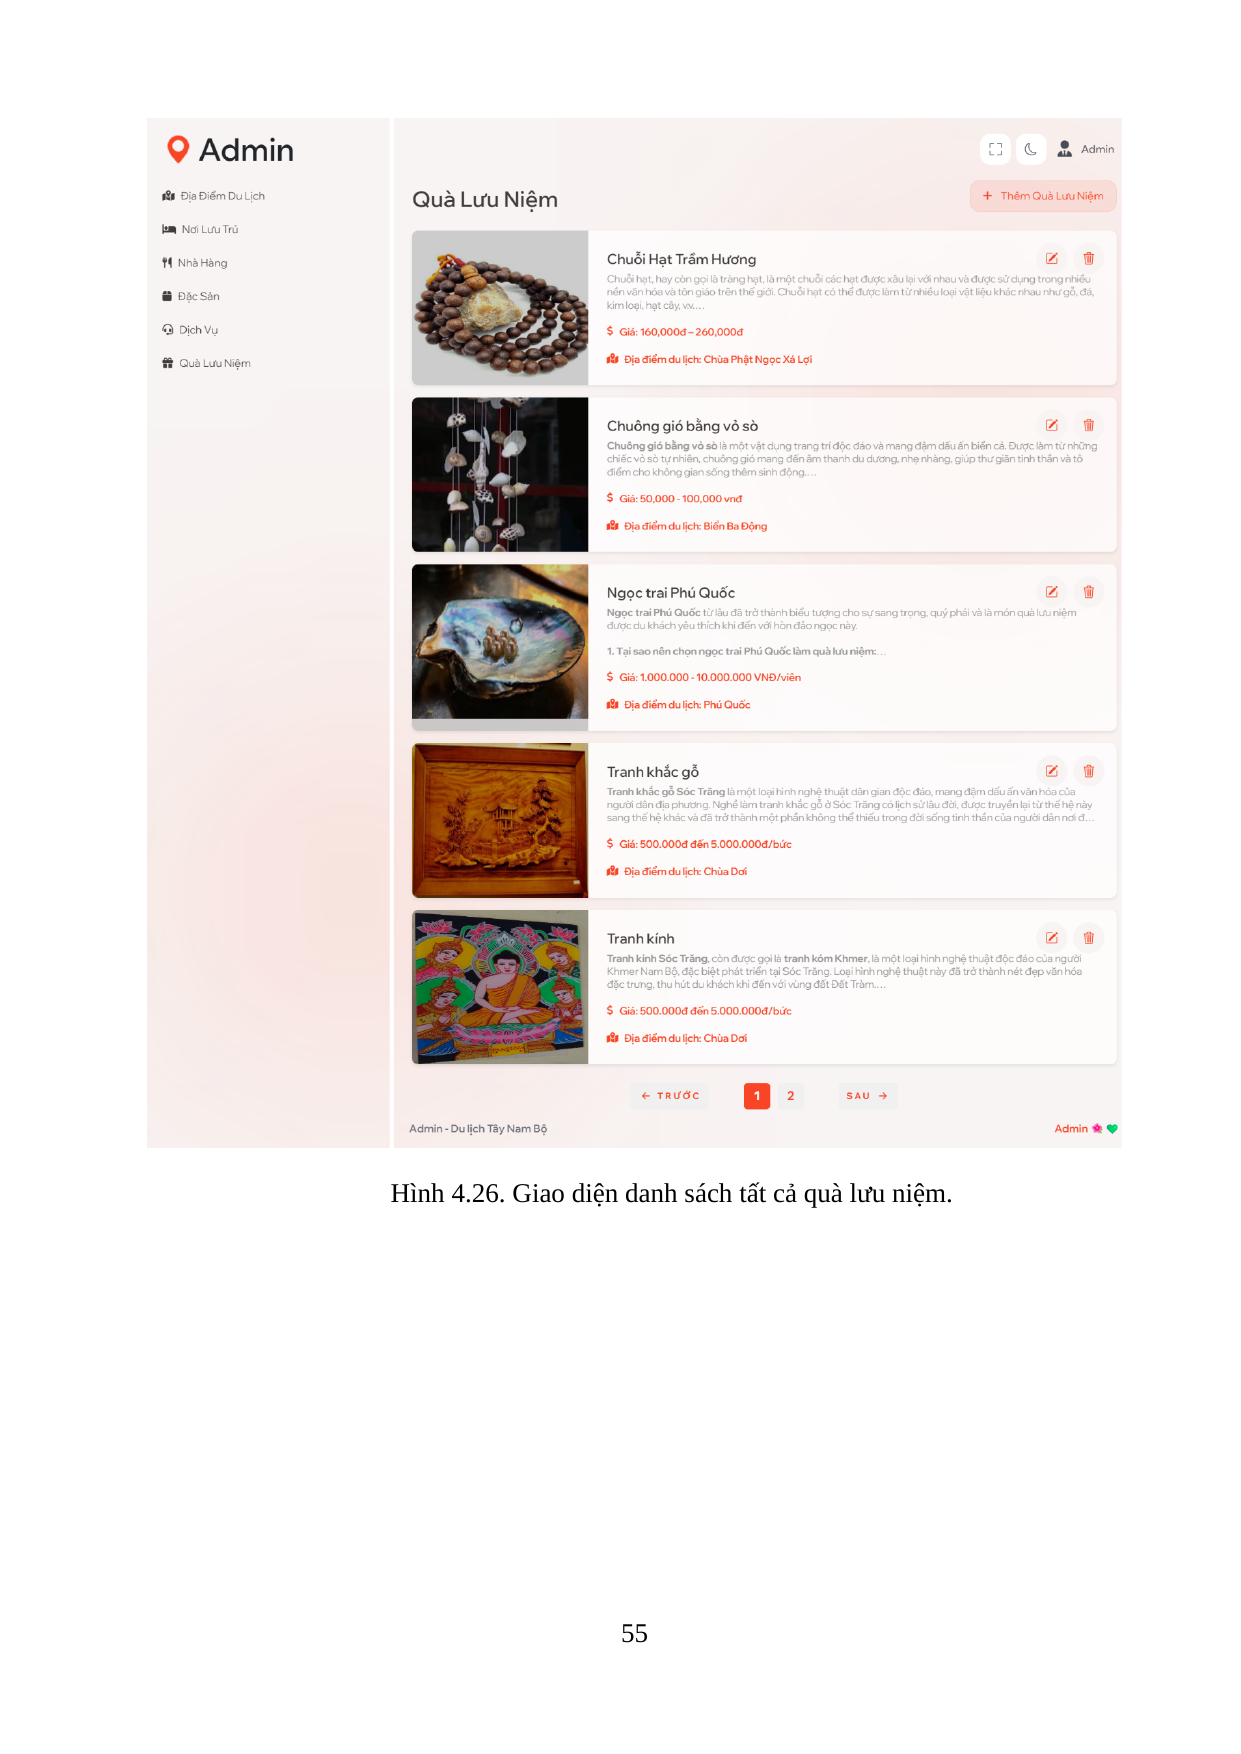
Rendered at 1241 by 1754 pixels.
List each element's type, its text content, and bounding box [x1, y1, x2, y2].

picture [147, 118, 1122, 1148]
